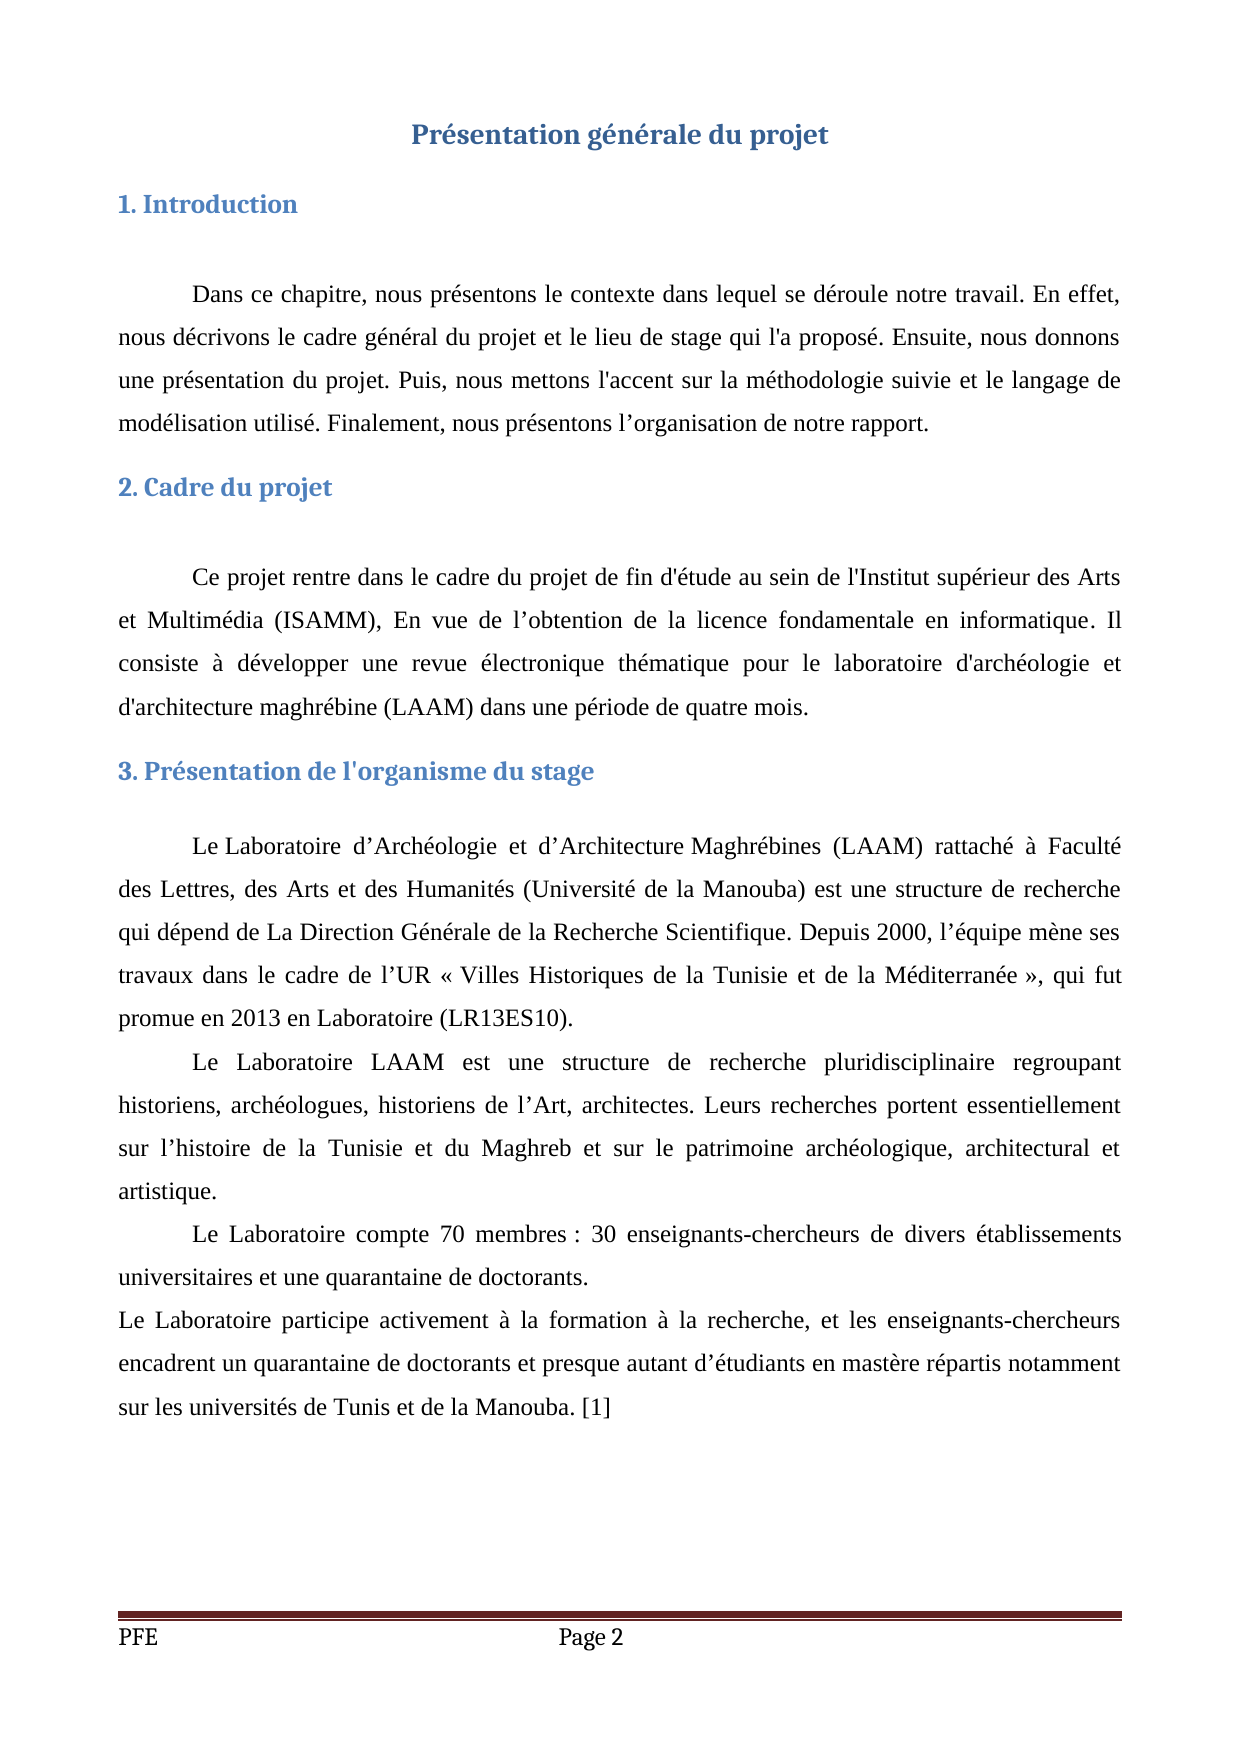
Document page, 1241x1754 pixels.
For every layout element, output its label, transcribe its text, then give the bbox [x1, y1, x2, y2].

text Dans ce chapitre, nous présentons le contexte dans lequel se déroule notre travail. En effet, nous décrivons le cadre général du projet et le lieu de stage qui l'a proposé. Ensuite, nous donnons une présentation du projet. Puis, nous mettons l'accent sur la méthodologie suivie et le langage de modélisation utilisé. Finalement, nous présentons l’organisation de notre rapport. [118, 279, 1122, 437]
subtitle 2. Cadre du projet [118, 472, 1122, 503]
list Le Laboratoire d’Archéologie et d’Architecture Maghrébines (LAAM) rattaché à Faculté des Lettres, des Arts et des Humanités (Université de la Manouba) est une structure de recherche qui dépend de La Direction Générale de la Recherche Scientifique. Depuis 2000, l’équipe mène ses travaux dans le cadre de l’UR « Villes Historiques de la Tunisie et de la Méditerranée », qui fut promue en 2013 en Laboratoire (LR13ES10). [118, 831, 1122, 1032]
text Ce projet rentre dans le cadre du projet de fin d'étude au sein de l'Institut supérieur des Arts et Multimédia (ISAMM), En vue de l’obtention de la licence fondamentale en informatique. Il consiste à développer une revue électronique thématique pour le laboratoire d'archéologie et d'architecture maghrébine (LAAM) dans une période de quatre mois. [118, 562, 1122, 720]
subtitle 1. Introduction [118, 189, 1122, 220]
list Le Laboratoire participe activement à la formation à la recherche, et les enseignants-chercheurs encadrent un quarantaine de doctorants et presque autant d’étudiants en mastère répartis notamment sur les universités de Tunis et de la Manouba. [1] [118, 1305, 1122, 1420]
subtitle 3. Présentation de l'organisme du stage [118, 756, 1122, 787]
subtitle Présentation générale du projet [118, 118, 1122, 152]
list Le Laboratoire LAAM est une structure de recherche pluridisciplinaire regroupant historiens, archéologues, historiens de l’Art, architectes. Leurs recherches portent essentiellement sur l’histoire de la Tunisie et du Maghreb et sur le patrimoine archéologique, architectural et artistique. [118, 1047, 1122, 1205]
list Le Laboratoire compte 70 membres : 30 enseignants-chercheurs de divers établissements universitaires et une quarantaine de doctorants. [118, 1219, 1122, 1291]
